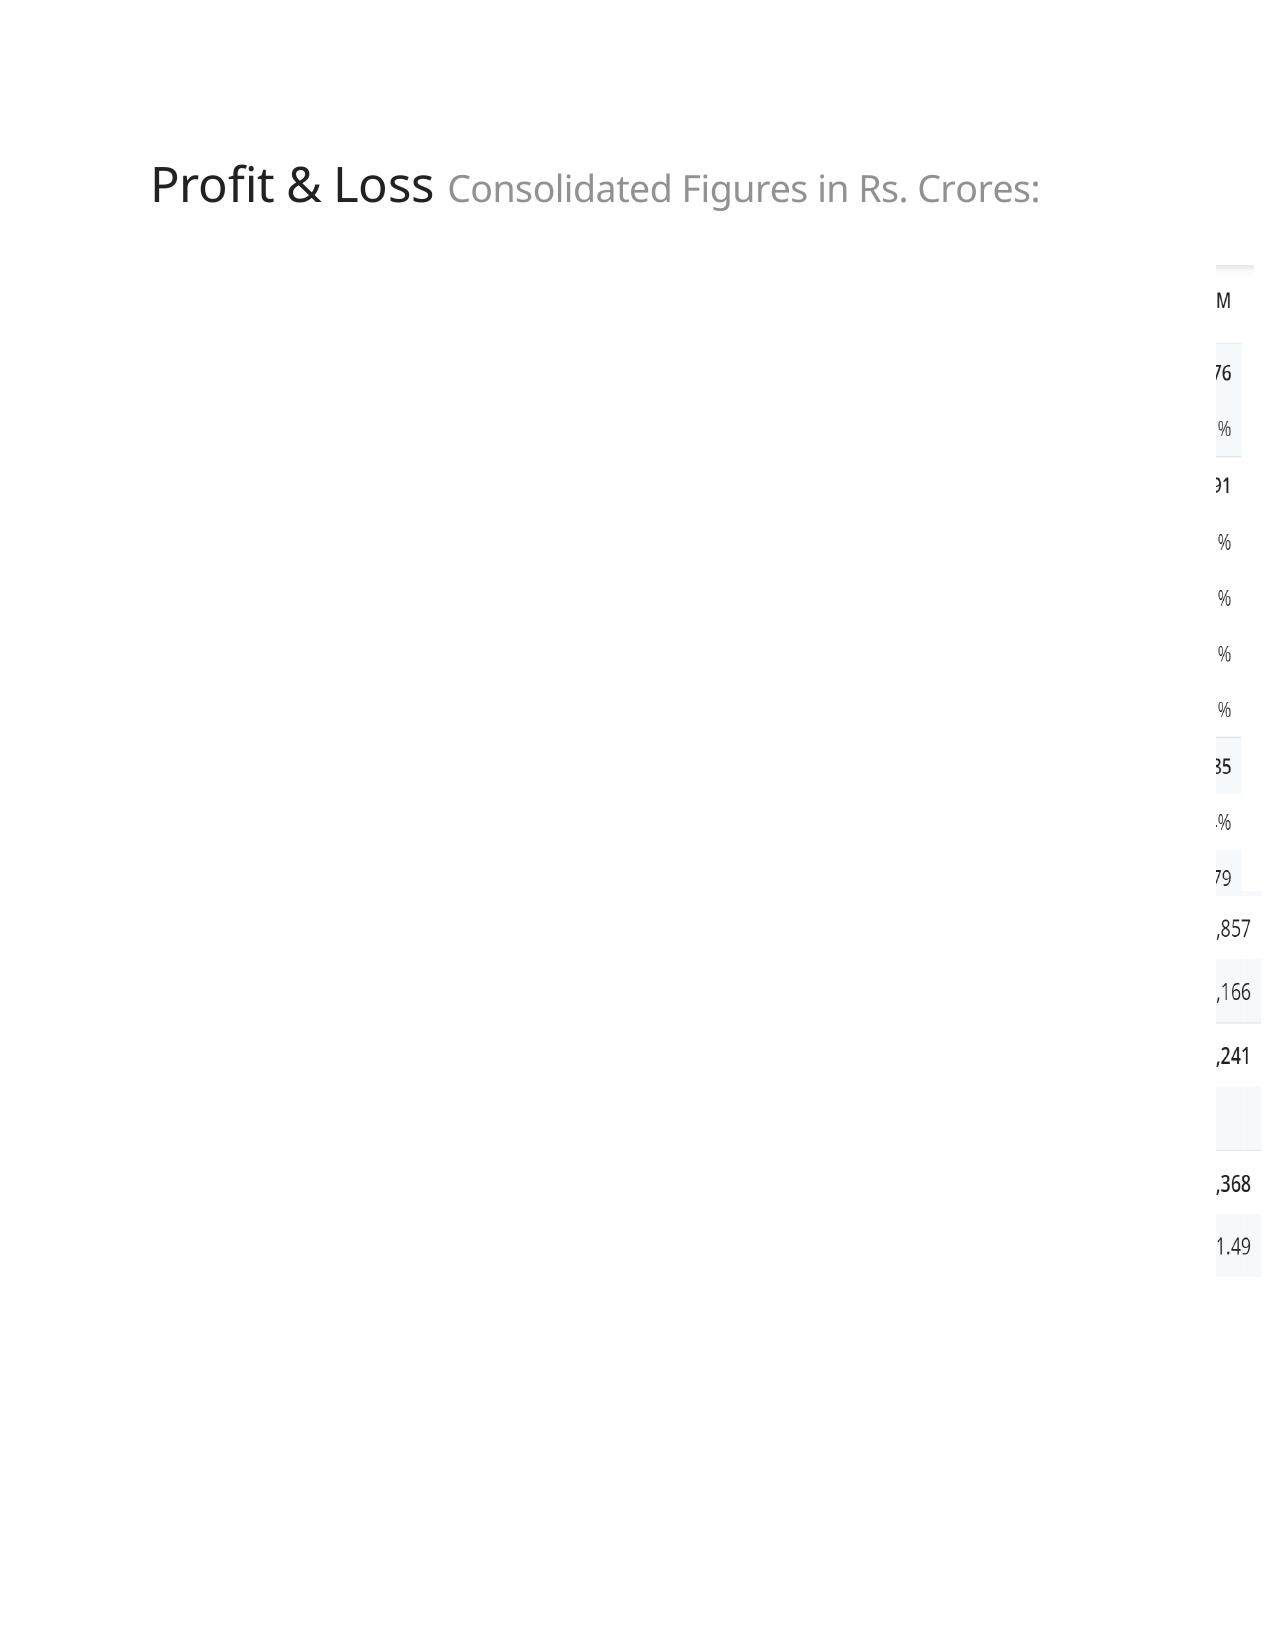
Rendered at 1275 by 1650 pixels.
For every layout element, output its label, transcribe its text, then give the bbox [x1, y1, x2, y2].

text Profit & Loss Consolidated Figures in Rs. Crores: [150, 150, 1216, 217]
picture [1216, 265, 1268, 1342]
